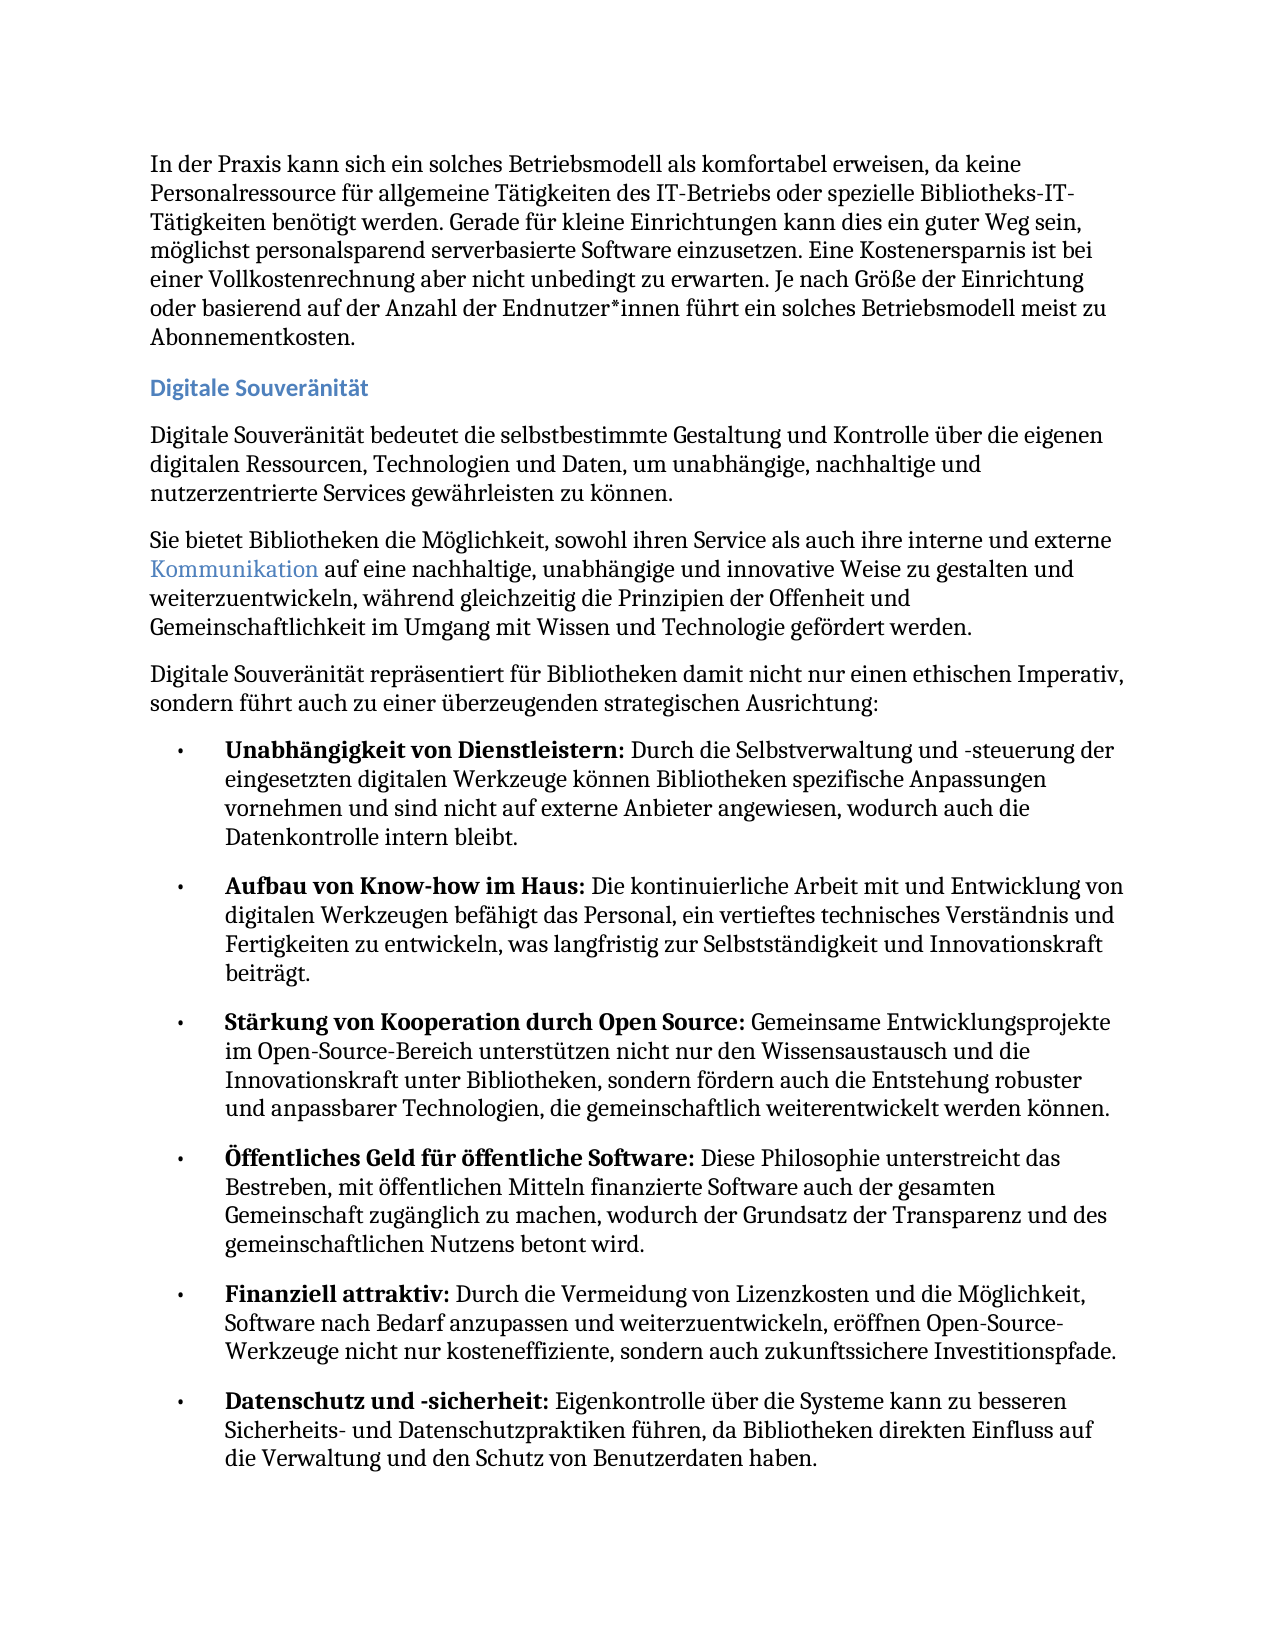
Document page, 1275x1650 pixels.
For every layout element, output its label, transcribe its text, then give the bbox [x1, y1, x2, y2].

list Datenschutz und -sicherheit: Eigenkontrolle über die Systeme kann zu besseren Sicherheits- und Datenschutzpraktiken führen, da Bibliotheken direkten Einfluss auf die Verwaltung und den Schutz von Benutzerdaten haben. [175, 1387, 1125, 1473]
text Sie bietet Bibliotheken die Möglichkeit, sowohl ihren Service als auch ihre interne und externe Kommunikation auf eine nachhaltige, unabhängige und innovative Weise zu gestalten und weiterzuentwickeln, während gleichzeitig die Prinzipien der Offenheit und Gemeinschaftlichkeit im Umgang mit Wissen und Technologie gefördert werden. [150, 526, 1125, 641]
list Aufbau von Know-how im Haus: Die kontinuierliche Arbeit mit und Entwicklung von digitalen Werkzeugen befähigt das Personal, ein vertieftes technisches Verständnis und Fertigkeiten zu entwickeln, was langfristig zur Selbstständigkeit und Innovationskraft beiträgt. [175, 872, 1125, 987]
subtitle Digitale Souveränität [150, 372, 1125, 403]
text Digitale Souveränität bedeutet die selbstbestimmte Gestaltung und Kontrolle über die eigenen digitalen Ressourcen, Technologien und Daten, um unabhängige, nachhaltige und nutzerzentrierte Services gewährleisten zu können. [150, 421, 1125, 508]
text In der Praxis kann sich ein solches Betriebsmodell als komfortabel erweisen, da keine Personalressource für allgemeine Tätigkeiten des IT-Betriebs oder spezielle Bibliotheks-IT-Tätigkeiten benötigt werden. Gerade für kleine Einrichtungen kann dies ein guter Weg sein, möglichst personalsparend serverbasierte Software einzusetzen. Eine Kostenersparnis ist bei einer Vollkostenrechnung aber nicht unbedingt zu erwarten. Je nach Größe der Einrichtung oder basierend auf der Anzahl der Endnutzer*innen führt ein solches Betriebsmodell meist zu Abonnementkosten. [150, 150, 1125, 351]
list Öffentliches Geld für öffentliche Software: Diese Philosophie unterstreicht das Bestreben, mit öffentlichen Mitteln finanzierte Software auch der gesamten Gemeinschaft zugänglich zu machen, wodurch der Grundsatz der Transparenz und des gemeinschaftlichen Nutzens betont wird. [175, 1144, 1125, 1259]
list Unabhängigkeit von Dienstleistern: Durch die Selbstverwaltung und -steuerung der eingesetzten digitalen Werkzeuge können Bibliotheken spezifische Anpassungen vornehmen und sind nicht auf externe Anbieter angewiesen, wodurch auch die Datenkontrolle intern bleibt. [175, 736, 1125, 851]
list Finanziell attraktiv: Durch die Vermeidung von Lizenzkosten und die Möglichkeit, Software nach Bedarf anzupassen und weiterzuentwickeln, eröffnen Open-Source-Werkzeuge nicht nur kosteneffiziente, sondern auch zukunftssichere Investitionspfade. [175, 1280, 1125, 1366]
text Digitale Souveränität repräsentiert für Bibliotheken damit nicht nur einen ethischen Imperativ, sondern führt auch zu einer überzeugenden strategischen Ausrichtung: [150, 660, 1125, 718]
list Stärkung von Kooperation durch Open Source: Gemeinsame Entwicklungsprojekte im Open-Source-Bereich unterstützen nicht nur den Wissensaustausch und die Innovationskraft unter Bibliotheken, sondern fördern auch die Entstehung robuster und anpassbarer Technologien, die gemeinschaftlich weiterentwickelt werden können. [175, 1008, 1125, 1123]
